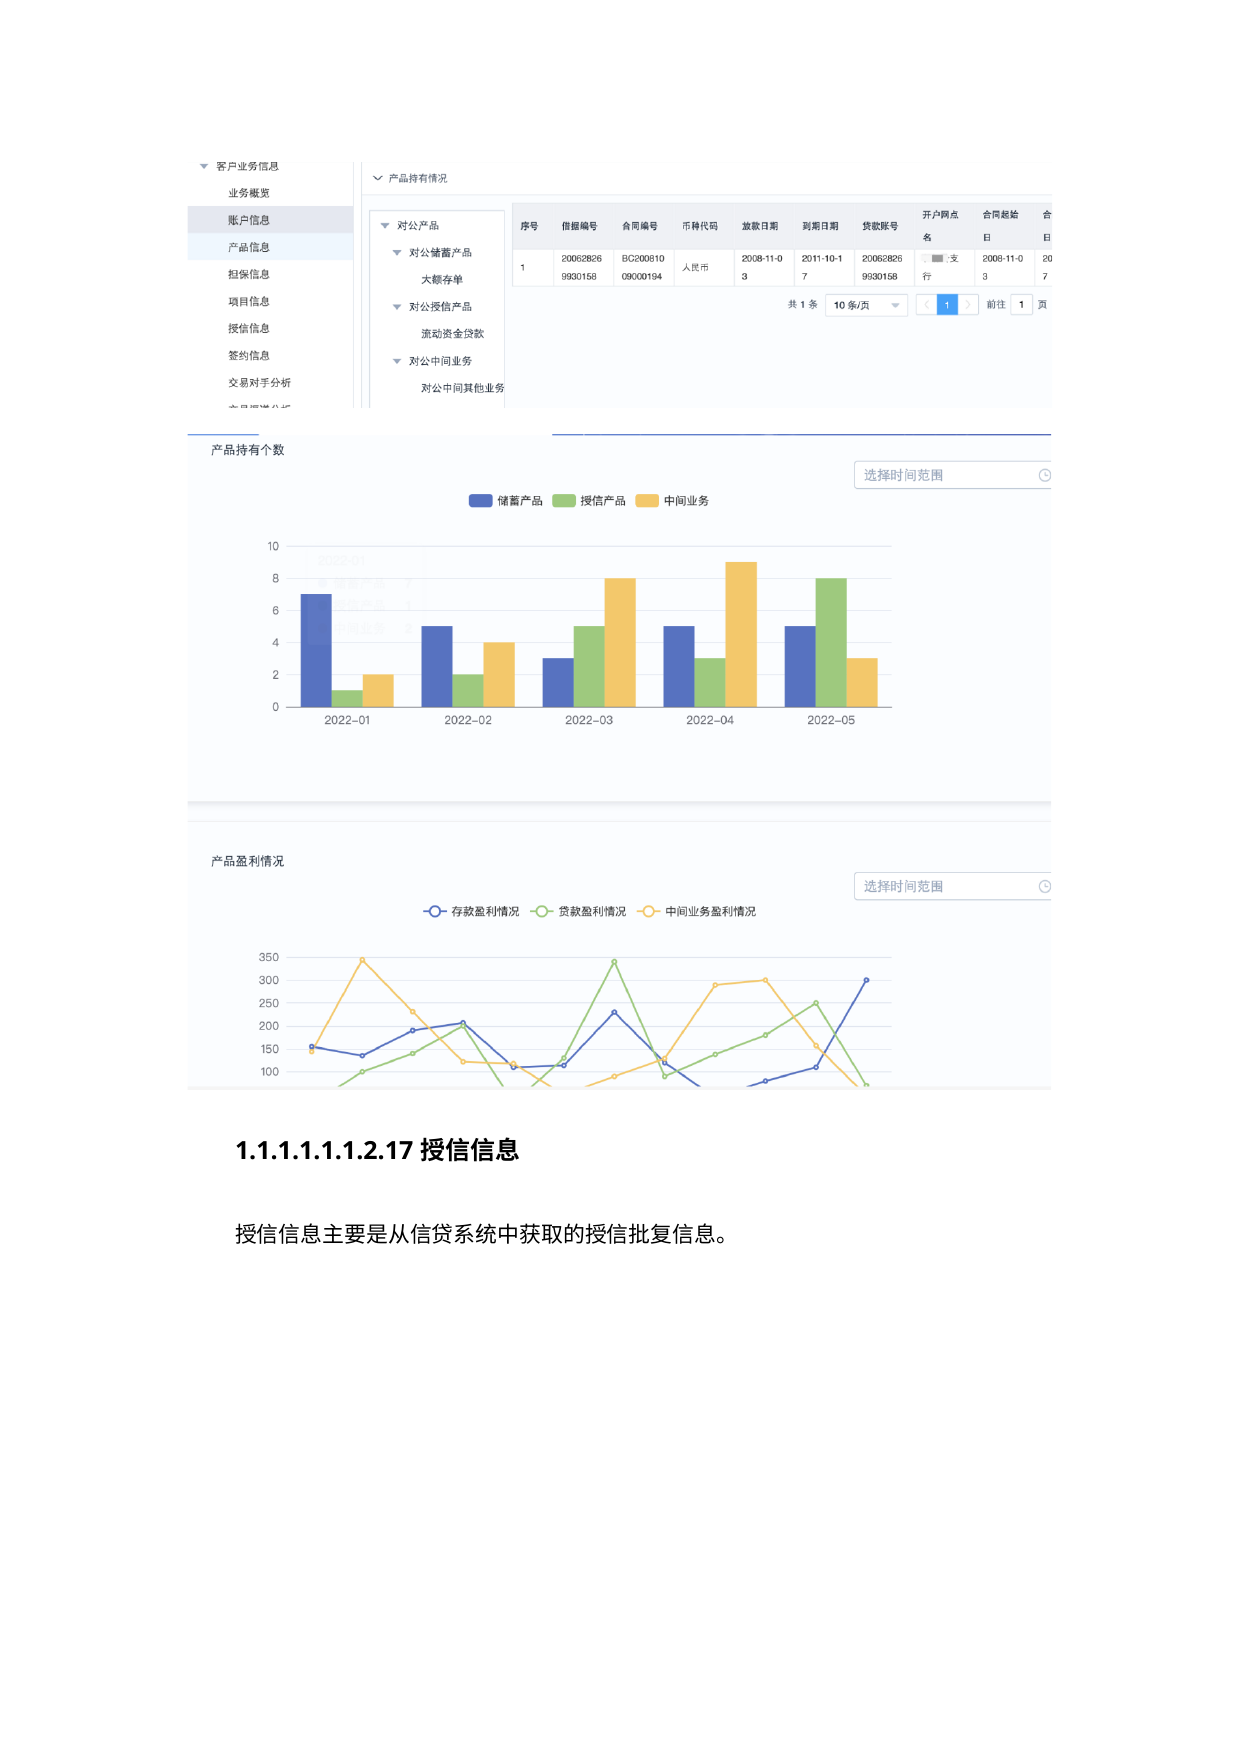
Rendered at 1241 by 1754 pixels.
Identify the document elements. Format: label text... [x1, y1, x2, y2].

subtitle 授信信息 [187, 1117, 1053, 1182]
picture [187, 162, 1053, 408]
text 授信信息主要是从信贷系统中获取的授信批复信息。 [187, 1216, 1053, 1249]
picture [187, 434, 1052, 1090]
